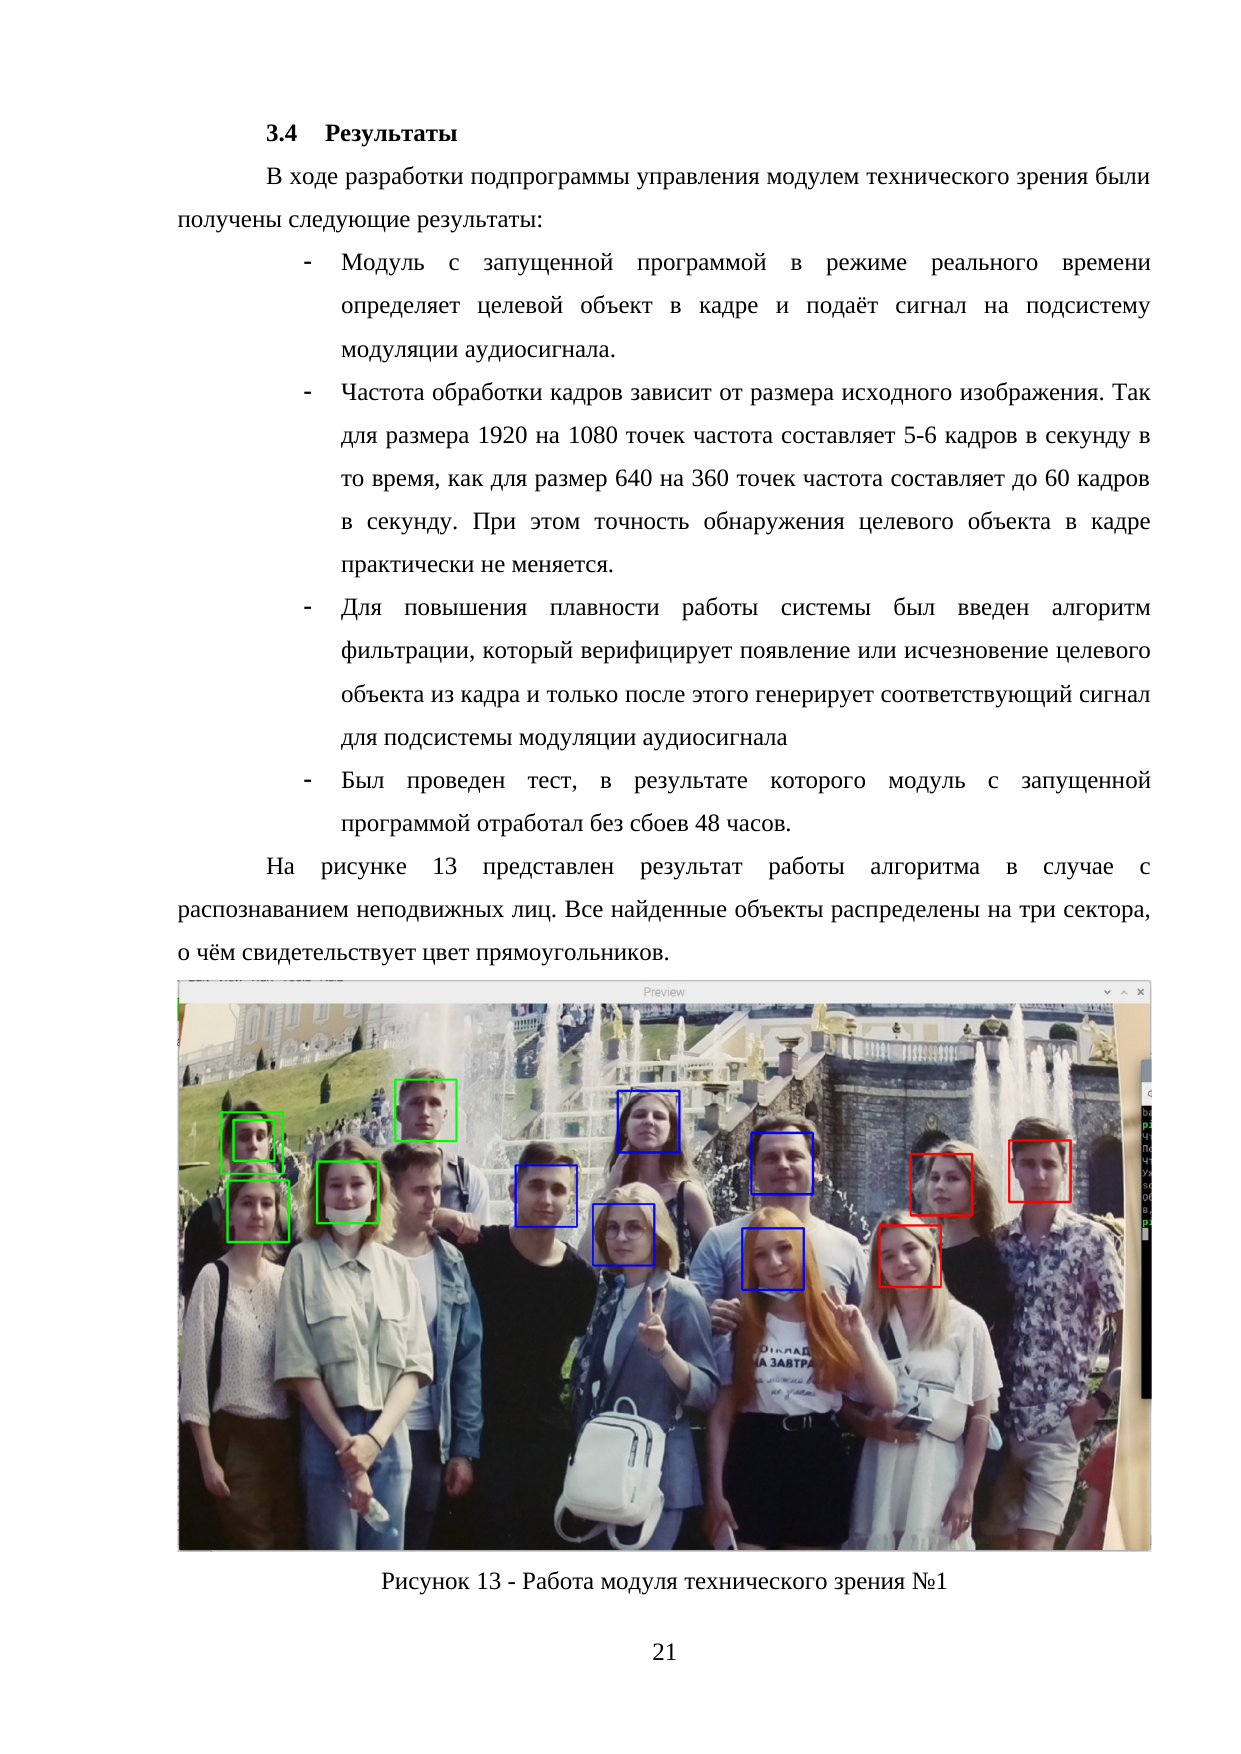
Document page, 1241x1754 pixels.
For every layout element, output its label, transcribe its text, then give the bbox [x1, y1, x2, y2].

list Модуль с запущенной программой в режиме реального времени определяет целевой объект в кадре и подаёт сигнал на подсистему модуляции аудиосигнала. [303, 247, 1152, 362]
text На рисунке 13 представлен результат работы алгоритма в случае с распознаванием неподвижных лиц. Все найденные объекты распределены на три сектора, о чём свидетельствует цвет прямоугольников. [177, 851, 1152, 966]
list Частота обработки кадров зависит от размера исходного изображения. Так для размера 1920 на 1080 точек частота составляет 5-6 кадров в секунду в то время, как для размер 640 на 360 точек частота составляет до 60 кадров в секунду. При этом точность обнаружения целевого объекта в кадре практически не меняется. [303, 377, 1152, 578]
text Рисунок 13 - Работа модуля технического зрения №1 [177, 1566, 1152, 1595]
list Был проведен тест, в результате которого модуль с запущенной программой отработал без сбоев 48 часов. [303, 765, 1152, 837]
picture [177, 980, 1152, 1552]
text В ходе разработки подпрограммы управления модулем технического зрения были получены следующие результаты: [177, 161, 1152, 233]
subtitle Результаты [177, 118, 1152, 147]
list Для повышения плавности работы системы был введен алгоритм фильтрации, который верифицирует появление или исчезновение целевого объекта из кадра и только после этого генерирует соответствующий сигнал для подсистемы модуляции аудиосигнала [303, 592, 1152, 751]
